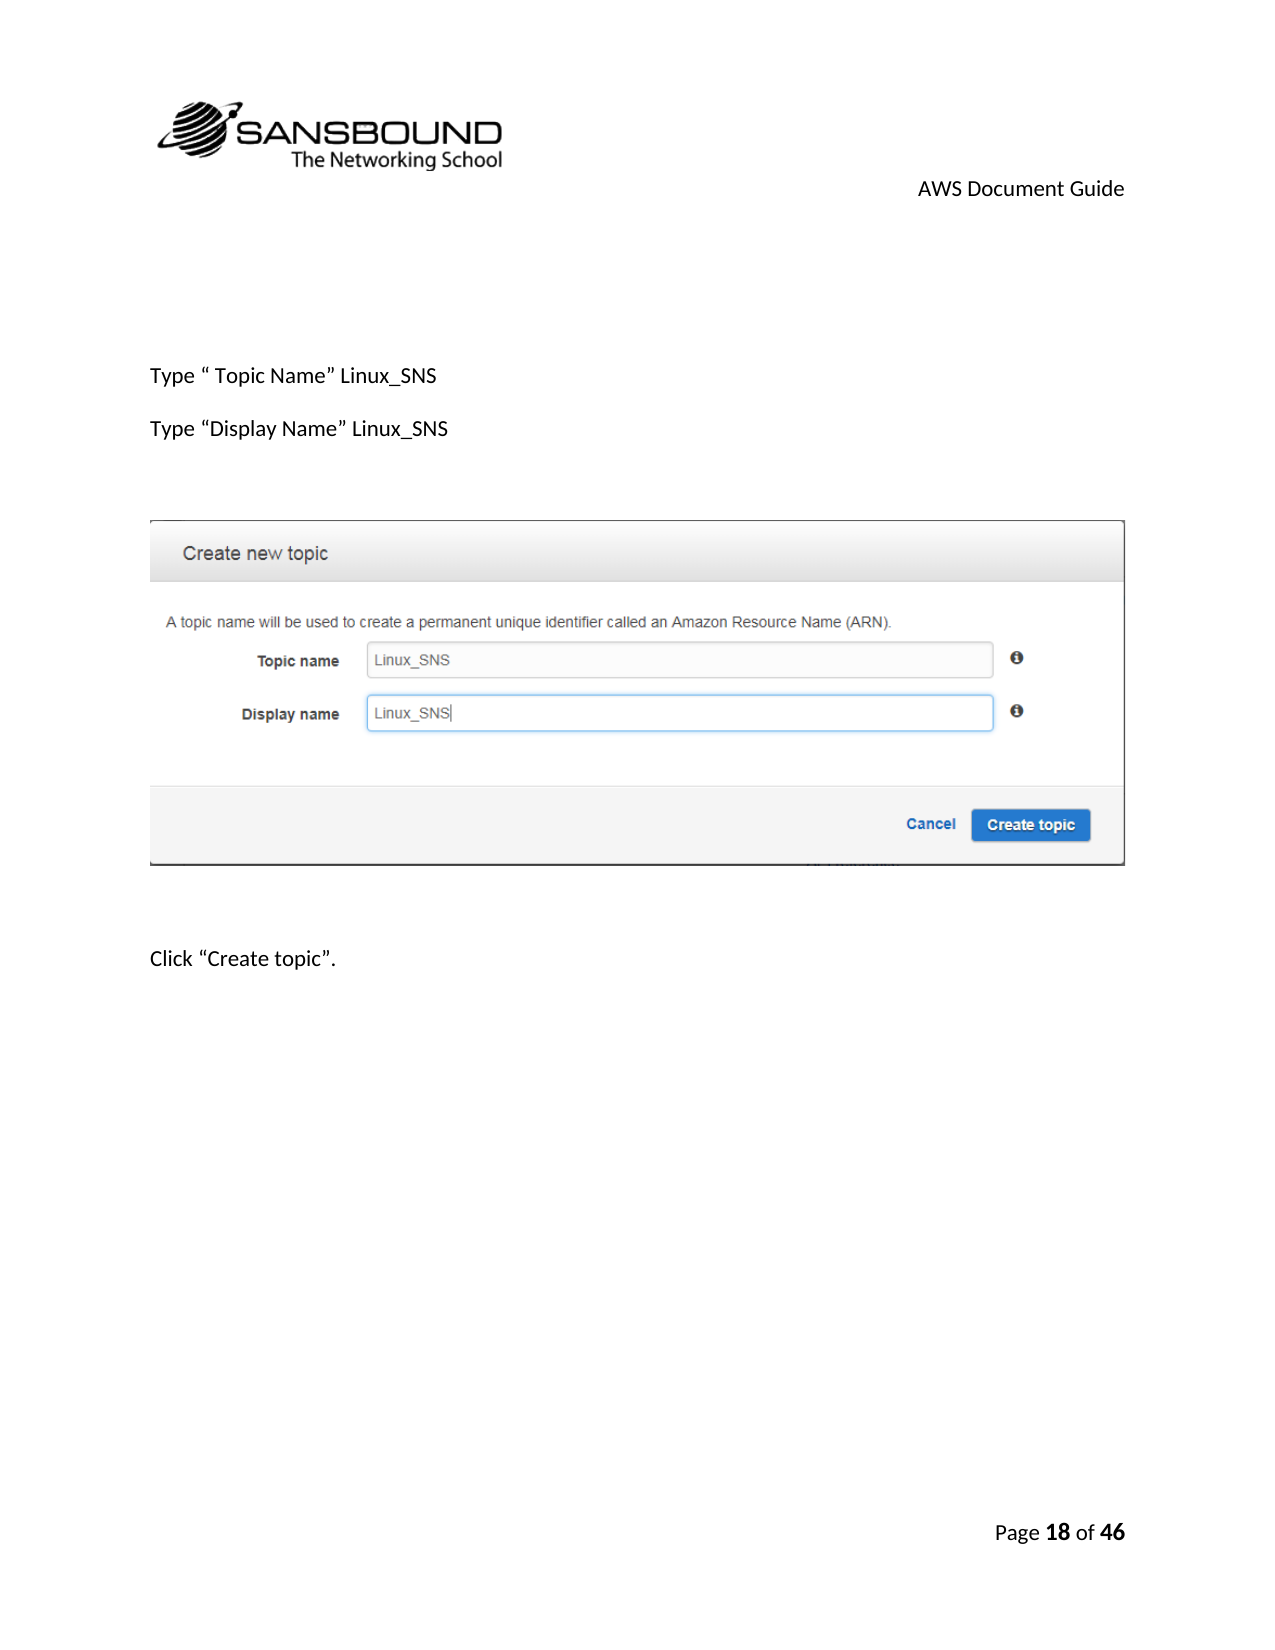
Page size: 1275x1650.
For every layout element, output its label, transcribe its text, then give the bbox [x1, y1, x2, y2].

text Click “Create topic”. [150, 944, 1125, 972]
picture [150, 75, 514, 197]
text Type “Display Name” Linux_SNS [150, 414, 1125, 442]
picture [150, 520, 1125, 866]
text Type “ Topic Name” Linux_SNS [150, 361, 1125, 389]
